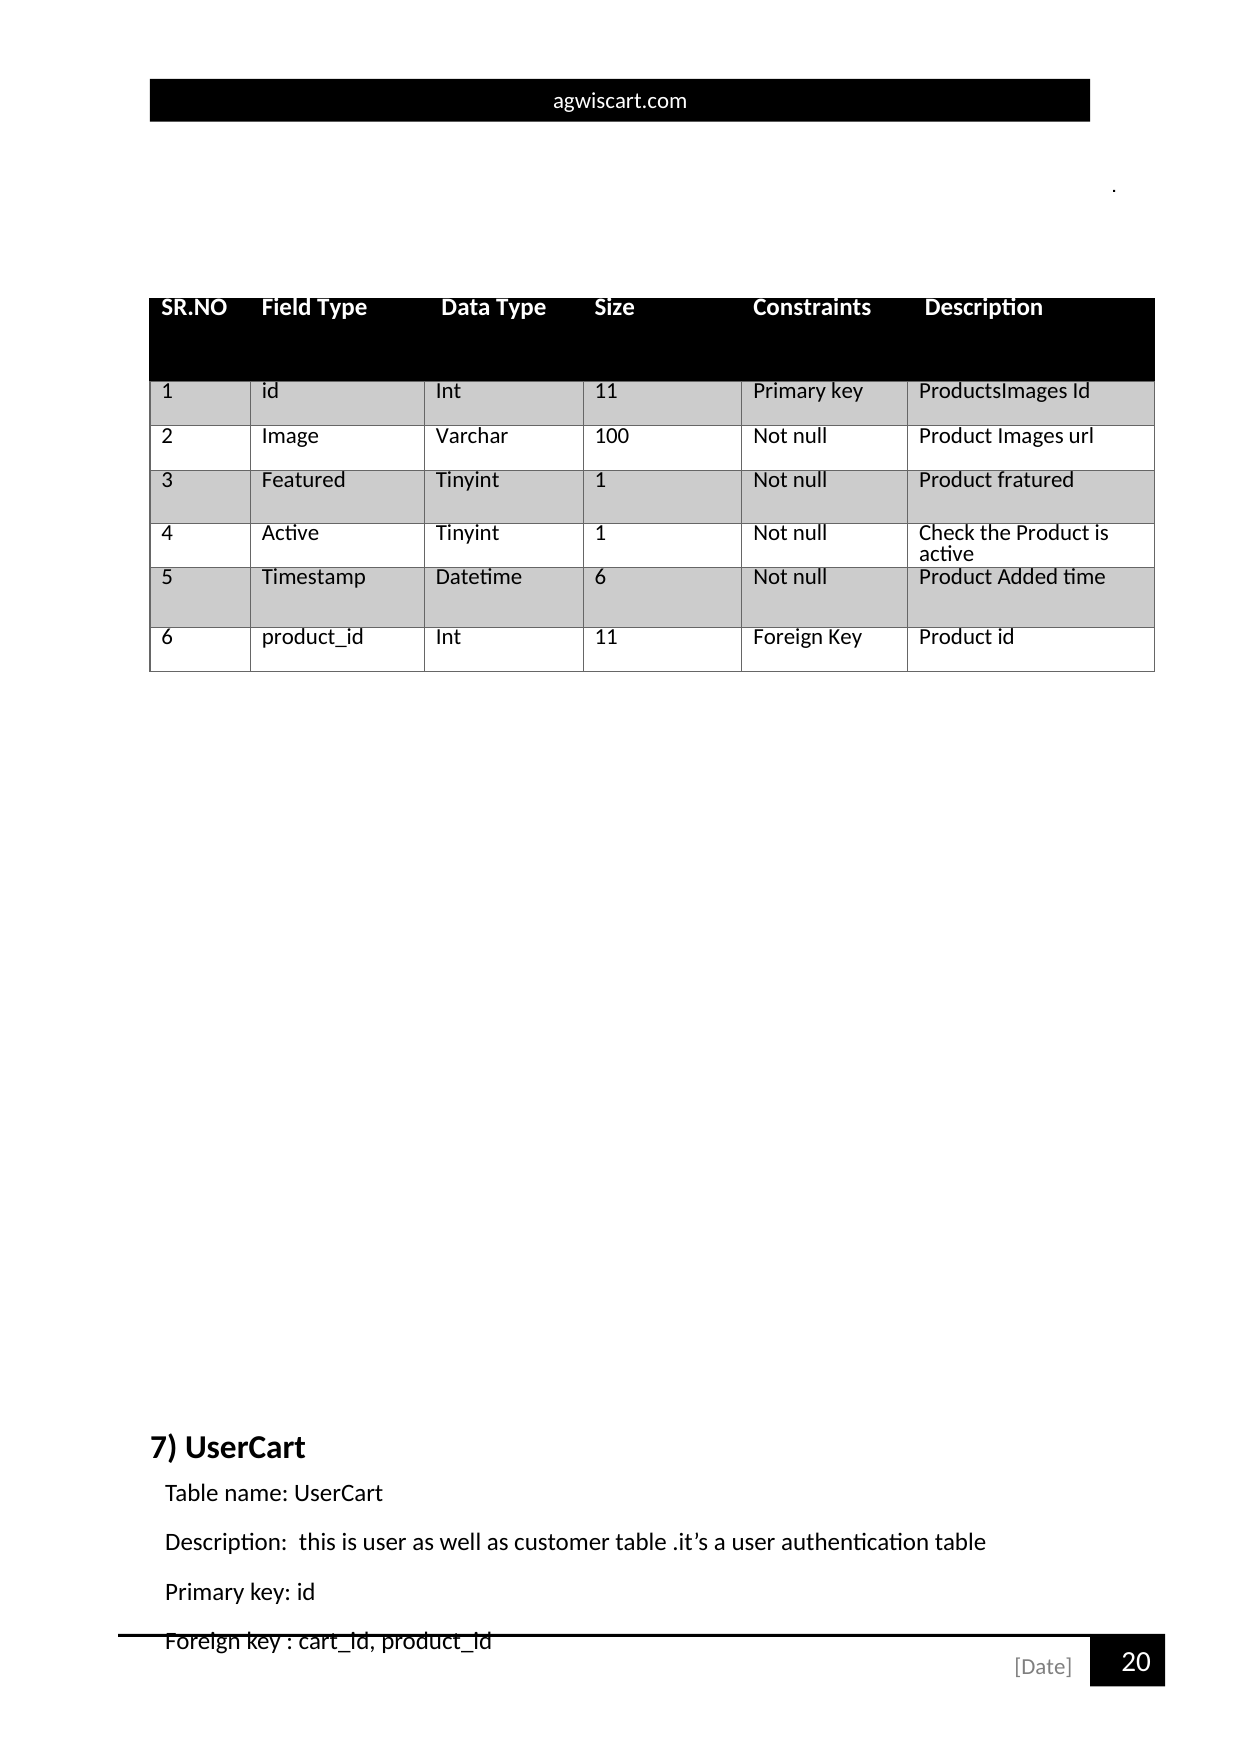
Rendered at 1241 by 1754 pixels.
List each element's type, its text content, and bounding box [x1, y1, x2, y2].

table_cell 11 [584, 628, 741, 671]
table_cell Not null [742, 568, 907, 627]
table_cell Product Added time [908, 568, 1154, 627]
table_cell 6 [584, 568, 741, 627]
table_header Data Type [425, 299, 583, 381]
table_header Constraints [742, 299, 907, 381]
table_cell Active [251, 524, 424, 567]
table_cell Product Images url [908, 426, 1154, 470]
table_cell Tinyint [425, 524, 583, 567]
table_cell 4 [151, 524, 250, 567]
table_cell Int [425, 628, 583, 671]
table_cell Primary key [742, 382, 907, 425]
table_cell product_id [251, 628, 424, 671]
table_cell Int [425, 382, 583, 425]
table_cell Product id [908, 628, 1154, 671]
table_cell Varchar [425, 426, 583, 470]
table_cell 2 [151, 426, 250, 470]
table_cell 1 [151, 382, 250, 425]
table_cell Not null [742, 524, 907, 567]
table_cell Image [251, 426, 424, 470]
table_cell Timestamp [251, 568, 424, 627]
table_cell 3 [151, 471, 250, 523]
table_cell Not null [742, 471, 907, 523]
table_cell Featured [251, 471, 424, 523]
text 7) UserCart [150, 1426, 1090, 1467]
table_cell Product fratured [908, 471, 1154, 523]
table_cell 1 [584, 471, 741, 523]
table_header Size [584, 299, 741, 381]
table_cell 6 [151, 628, 250, 671]
table_cell 1 [584, 524, 741, 567]
table_cell Foreign Key [742, 628, 907, 671]
table_header Field Type [251, 299, 424, 381]
table_cell 11 [584, 382, 741, 425]
table_cell Tinyint [425, 471, 583, 523]
table_cell Datetime [425, 568, 583, 627]
table_cell 100 [584, 426, 741, 470]
table_cell Not null [742, 426, 907, 470]
table_header SR.NO [151, 299, 250, 381]
table_cell 5 [151, 568, 250, 627]
table_cell id [251, 382, 424, 425]
table_cell Check the Product is active [908, 524, 1154, 567]
table_cell ProductsImages Id [908, 382, 1154, 425]
table_header Description [908, 299, 1154, 381]
